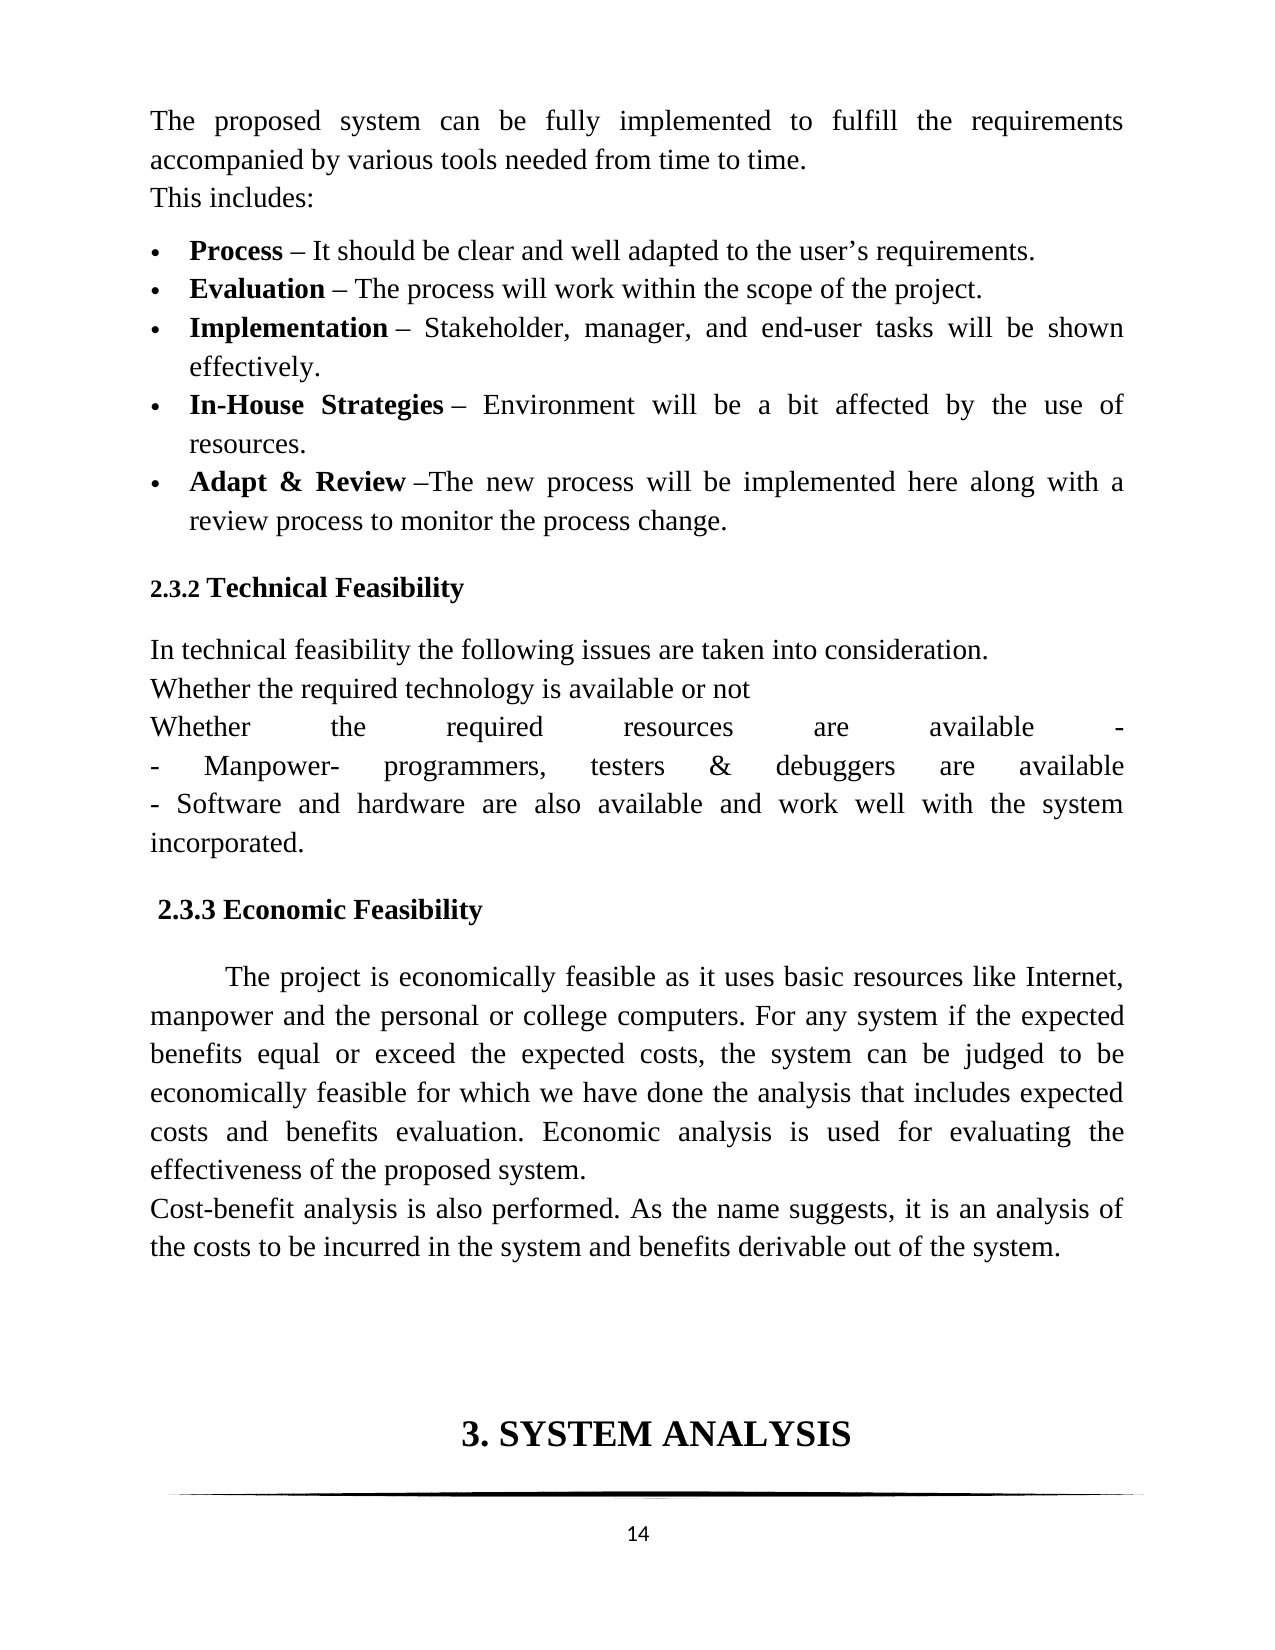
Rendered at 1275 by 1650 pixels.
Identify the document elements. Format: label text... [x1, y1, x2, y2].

text Whether the required technology is available or not [150, 671, 1125, 704]
text This includes: [150, 181, 1125, 214]
list In-House Strategies – Environment will be a bit affected by the use of resources. [152, 387, 1125, 459]
list SYSTEM ANALYSIS [187, 1412, 1125, 1455]
text Cost-benefit analysis is also performed. As the name suggests, it is an analysis of the costs to be incurred in the system and benefits derivable out of the system. [150, 1191, 1125, 1263]
text The project is economically feasible as it uses basic resources like Internet, manpower and the personal or college computers. For any system if the expected benefits equal or exceed the expected costs, the system can be judged to be economically feasible for which we have done the analysis that includes expected costs and benefits evaluation. Economic analysis is used for evaluating the effectiveness of the proposed system. [150, 959, 1125, 1186]
picture [168, 1490, 1144, 1499]
text The proposed system can be fully implemented to fulfill the requirements accompanied by various tools needed from time to time. [150, 103, 1125, 176]
text 2.3.2 Technical Feasibility [150, 570, 1125, 604]
list Implementation – Stakeholder, manager, and end-user tasks will be shown effectively. [152, 310, 1125, 382]
list Process – It should be clear and well adapted to the user’s requirements. [152, 233, 1125, 267]
text In technical feasibility the following issues are taken into consideration. [150, 632, 1125, 666]
list Evaluation – The process will work within the scope of the project. [152, 272, 1125, 305]
text 2.3.3 Economic Feasibility [150, 892, 1125, 926]
list Adapt & Review –The new process will be implemented here along with a review process to monitor the process change. [152, 464, 1125, 536]
text Whether the required resources are available - - Manpower- programmers, testers & debuggers are available - Software and hardware are also available and work well with the system incorporated. [150, 709, 1125, 859]
